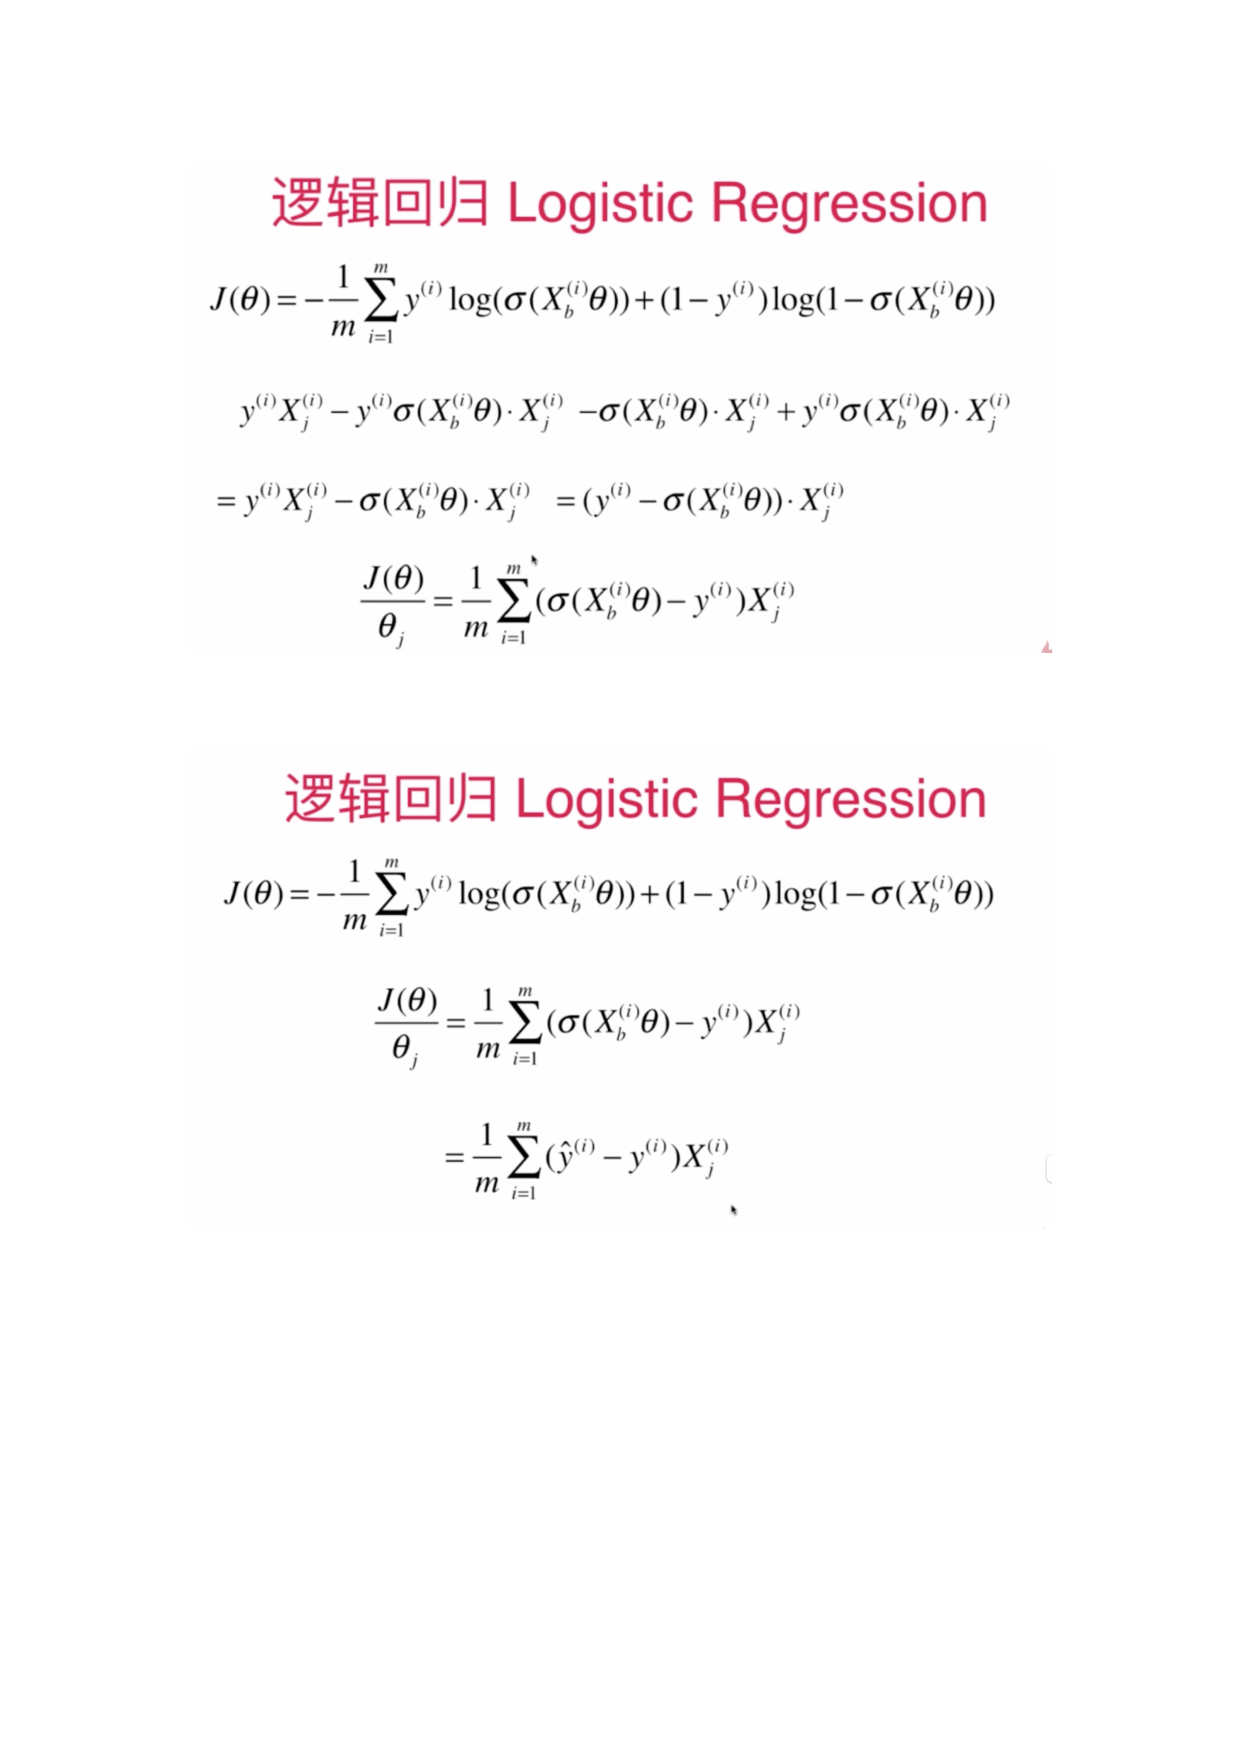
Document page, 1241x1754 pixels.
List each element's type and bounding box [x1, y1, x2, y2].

picture [187, 162, 1053, 653]
picture [187, 747, 1053, 1229]
